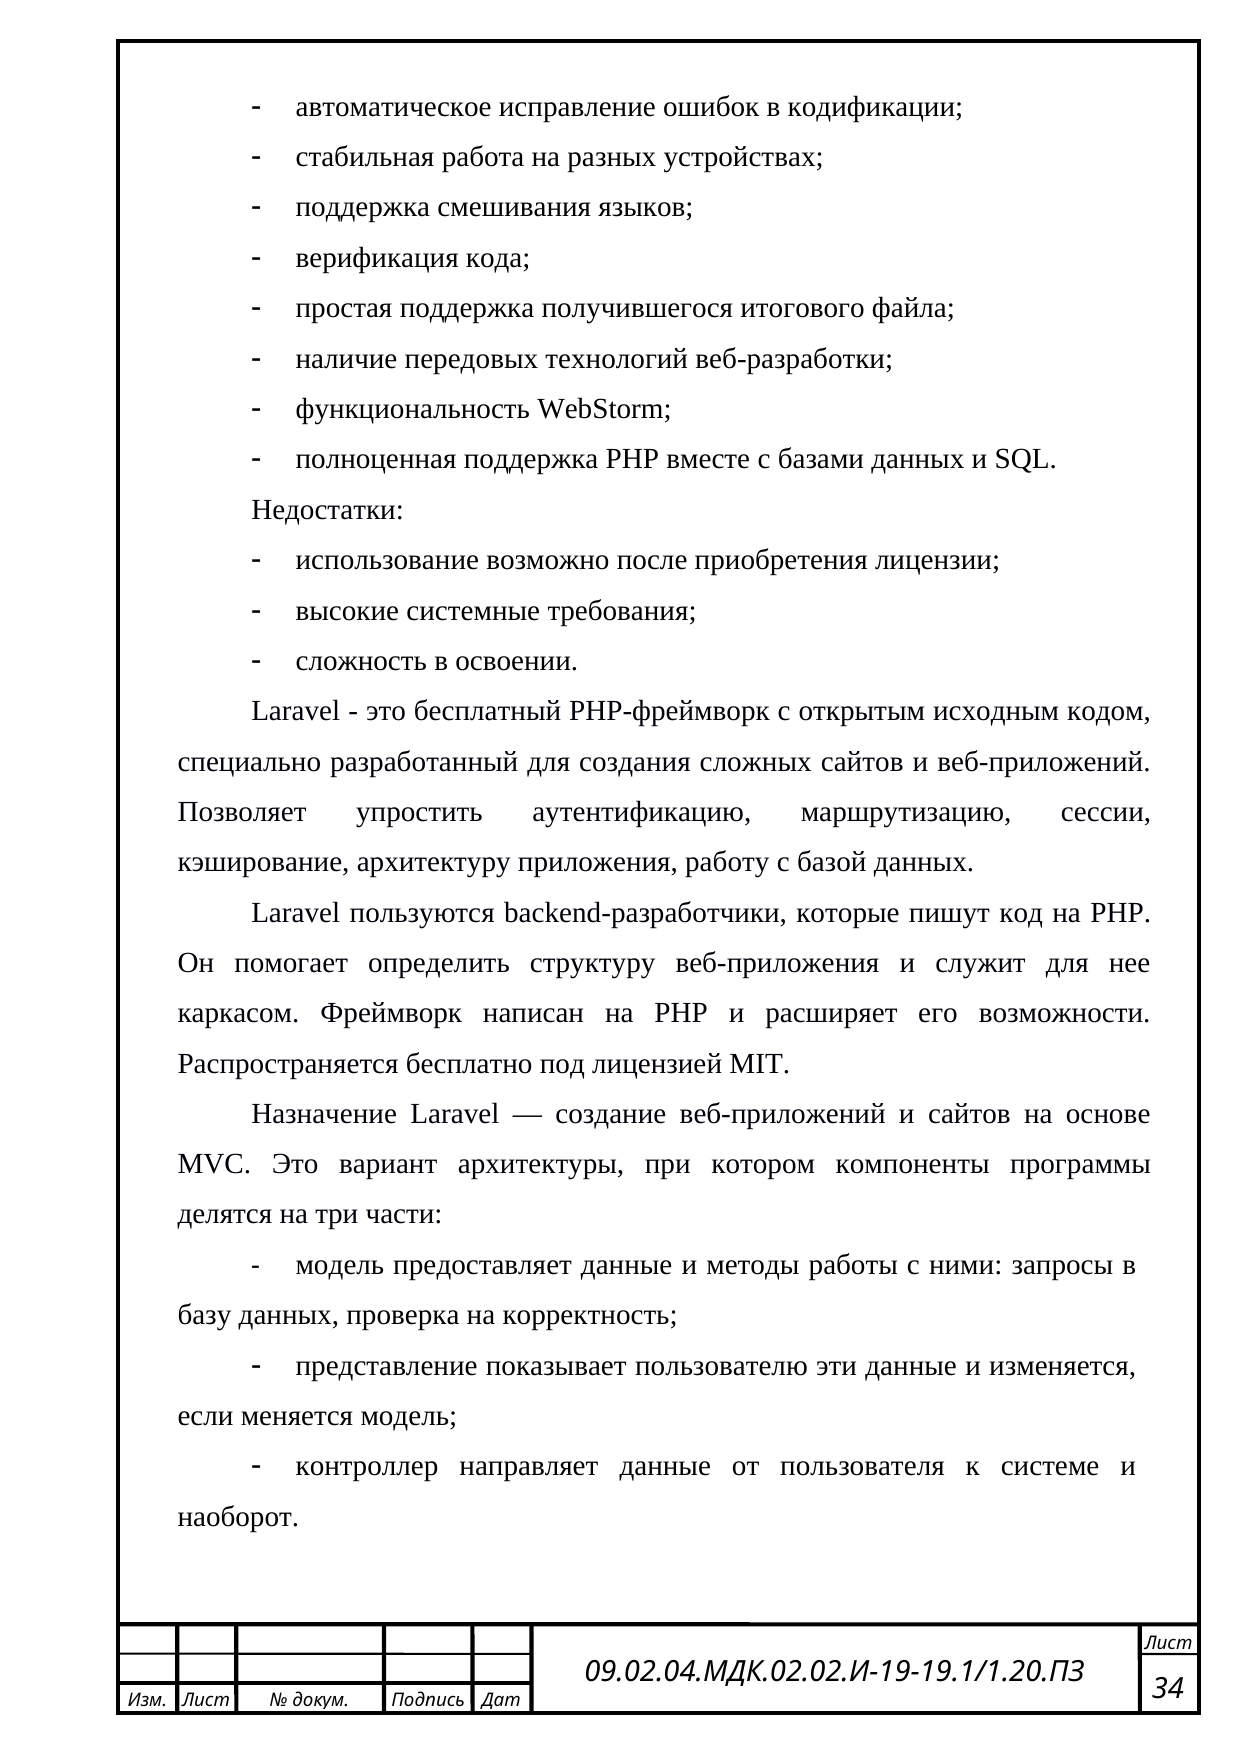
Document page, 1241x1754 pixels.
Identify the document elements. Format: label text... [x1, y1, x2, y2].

list использование возможно после приобретения лицензии; [177, 542, 1137, 576]
list автоматическое исправление ошибок в кодификации; [177, 89, 1137, 122]
list контроллер направляет данные от пользователя к системе и наоборот. [177, 1448, 1137, 1532]
list наличие передовых технологий веб-разработки; [177, 341, 1137, 374]
list модель предоставляет данные и методы работы с ними: запросы в базу данных, проверка на корректность; [177, 1247, 1137, 1331]
list представление показывает пользователю эти данные и изменяется, если меняется модель; [177, 1348, 1137, 1432]
text Недостатки: [177, 492, 1152, 526]
list простая поддержка получившегося итогового файла; [177, 290, 1137, 324]
list сложность в освоении. [177, 643, 1137, 677]
text Laravel пользуются backend-разработчики, которые пишут код на PHP. Он помогает определить структуру веб-приложения и служит для нее каркасом. Фреймворк написан на PHP и расширяет его возможности. Распространяется бесплатно под лицензией MIT. [177, 895, 1152, 1079]
list высокие системные требования; [177, 593, 1137, 626]
list функциональность WebStorm; [177, 391, 1137, 425]
list стабильная работа на разных устройствах; [177, 139, 1137, 173]
text Назначение Laravel — создание веб-приложений и сайтов на основе MVC. Это вариант архитектуры, при котором компоненты программы делятся на три части: [177, 1096, 1152, 1230]
list полноценная поддержка PHP вместе с базами данных и SQL. [177, 442, 1137, 475]
text Laravel - это бесплатный PHP-фреймворк с открытым исходным кодом, специально разработанный для создания сложных сайтов и веб-приложений. Позволяет упростить аутентификацию, маршрутизацию, сессии, кэширование, архитектуру приложения, работу с базой данных. [177, 693, 1152, 878]
list поддержка смешивания языков; [177, 189, 1137, 223]
list верификация кода; [177, 240, 1137, 273]
